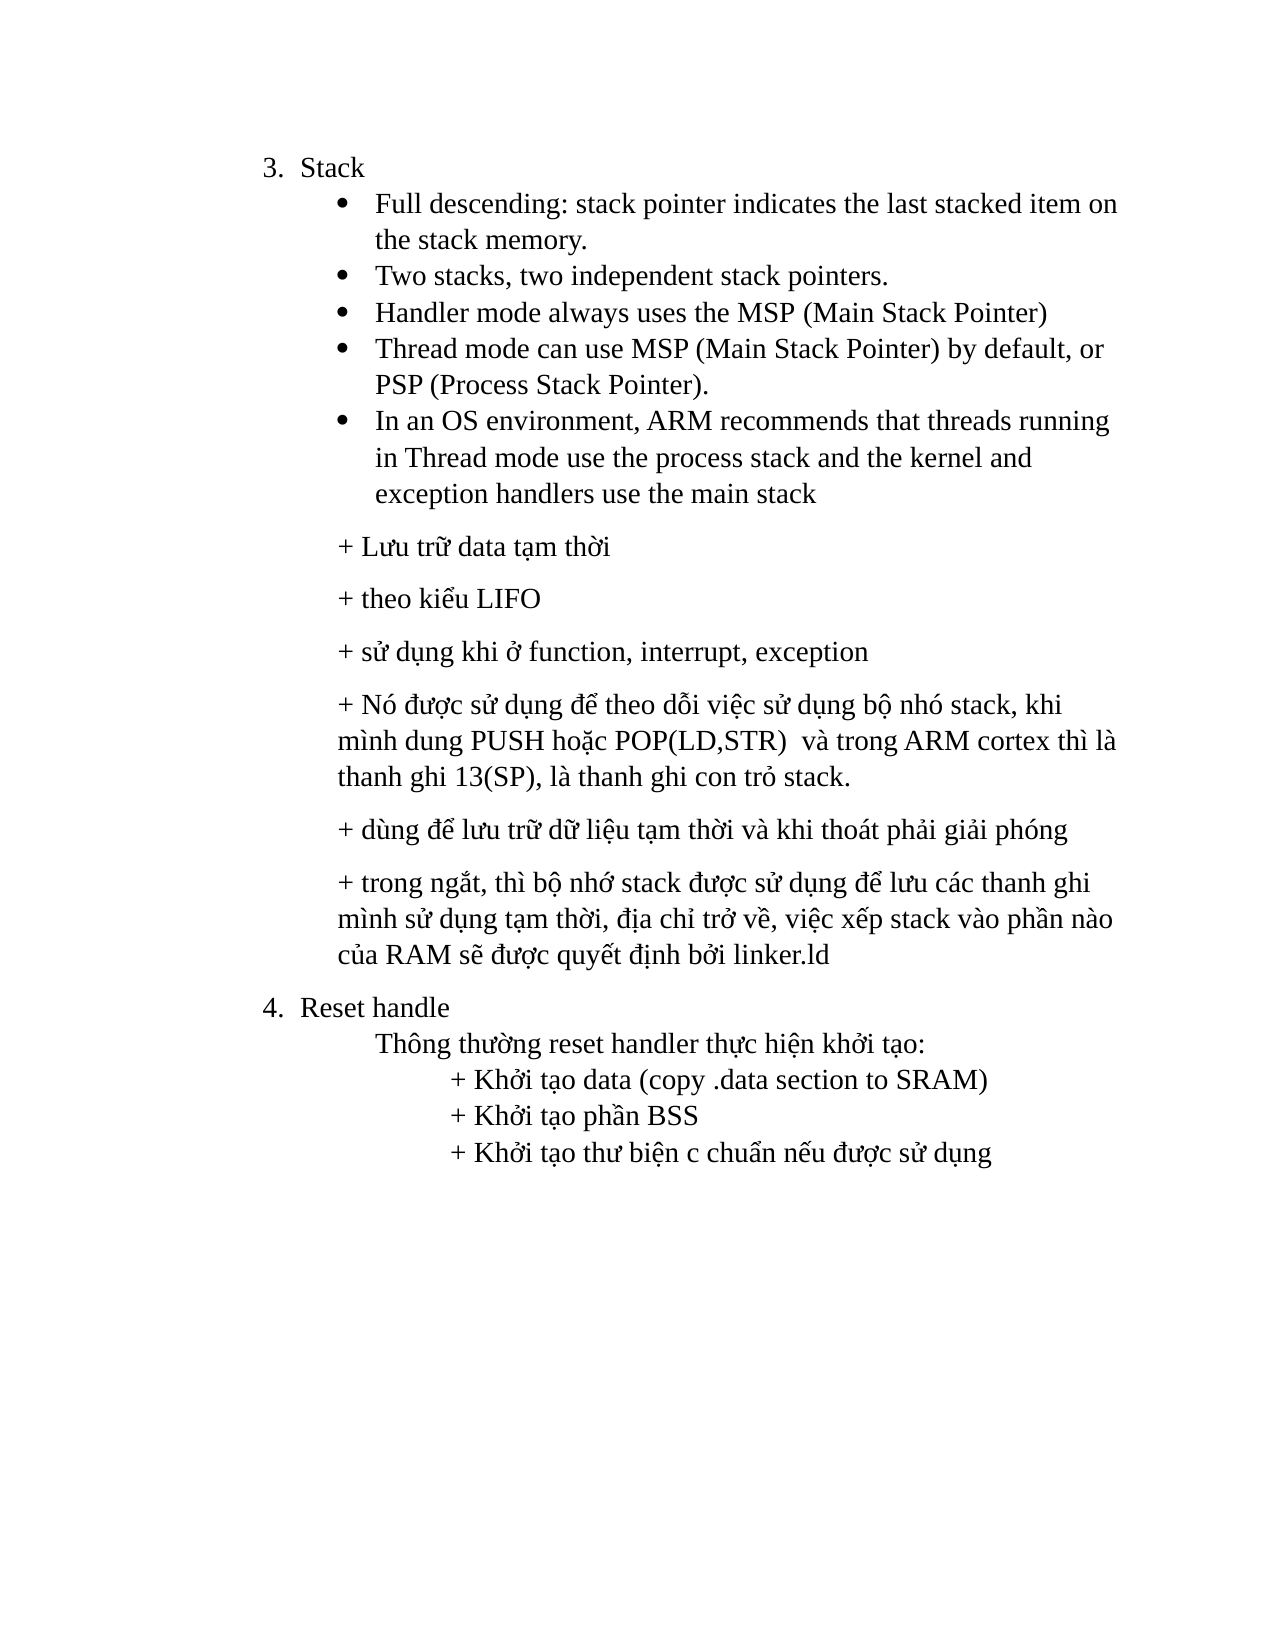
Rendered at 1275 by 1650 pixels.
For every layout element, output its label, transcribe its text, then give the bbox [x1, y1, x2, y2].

list Thread mode can use MSP (Main Stack Pointer) by default, or PSP (Process Stack Pointer). [337, 331, 1125, 401]
text + theo kiểu LIFO [337, 581, 1125, 615]
list Reset handle [262, 990, 1125, 1024]
list Full descending: stack pointer indicates the last stacked item on the stack memory. [337, 186, 1125, 256]
text + sử dụng khi ở function, interrupt, exception [337, 634, 1125, 668]
list Stack [262, 150, 1125, 183]
list Thông thường reset handler thực hiện khởi tạo: [375, 1026, 1125, 1060]
text + Lưu trữ data tạm thời [337, 529, 1125, 562]
list Two stacks, two independent stack pointers. [337, 258, 1125, 292]
text + Nó được sử dụng để theo dỗi việc sử dụng bộ nhó stack, khi mình dung PUSH hoặc POP(LD,STR) và trong ARM cortex thì là thanh ghi 13(SP), là thanh ghi con trỏ stack. [337, 687, 1125, 793]
text + trong ngắt, thì bộ nhớ stack được sử dụng để lưu các thanh ghi mình sử dụng tạm thời, địa chỉ trở về, việc xếp stack vào phần nào của RAM sẽ được quyết định bởi linker.ld [337, 865, 1125, 971]
list + Khởi tạo data (copy .data section to SRAM) [375, 1062, 1125, 1096]
text + dùng để lưu trữ dữ liệu tạm thời và khi thoát phải giải phóng [337, 812, 1125, 846]
list + Khởi tạo phần BSS [375, 1098, 1125, 1132]
list In an OS environment, ARM recommends that threads running in Thread mode use the process stack and the kernel and exception handlers use the main stack [337, 403, 1125, 509]
list Handler mode always uses the MSP (Main Stack Pointer) [337, 295, 1125, 328]
list + Khởi tạo thư biện c chuẩn nếu được sử dụng [375, 1135, 1125, 1168]
